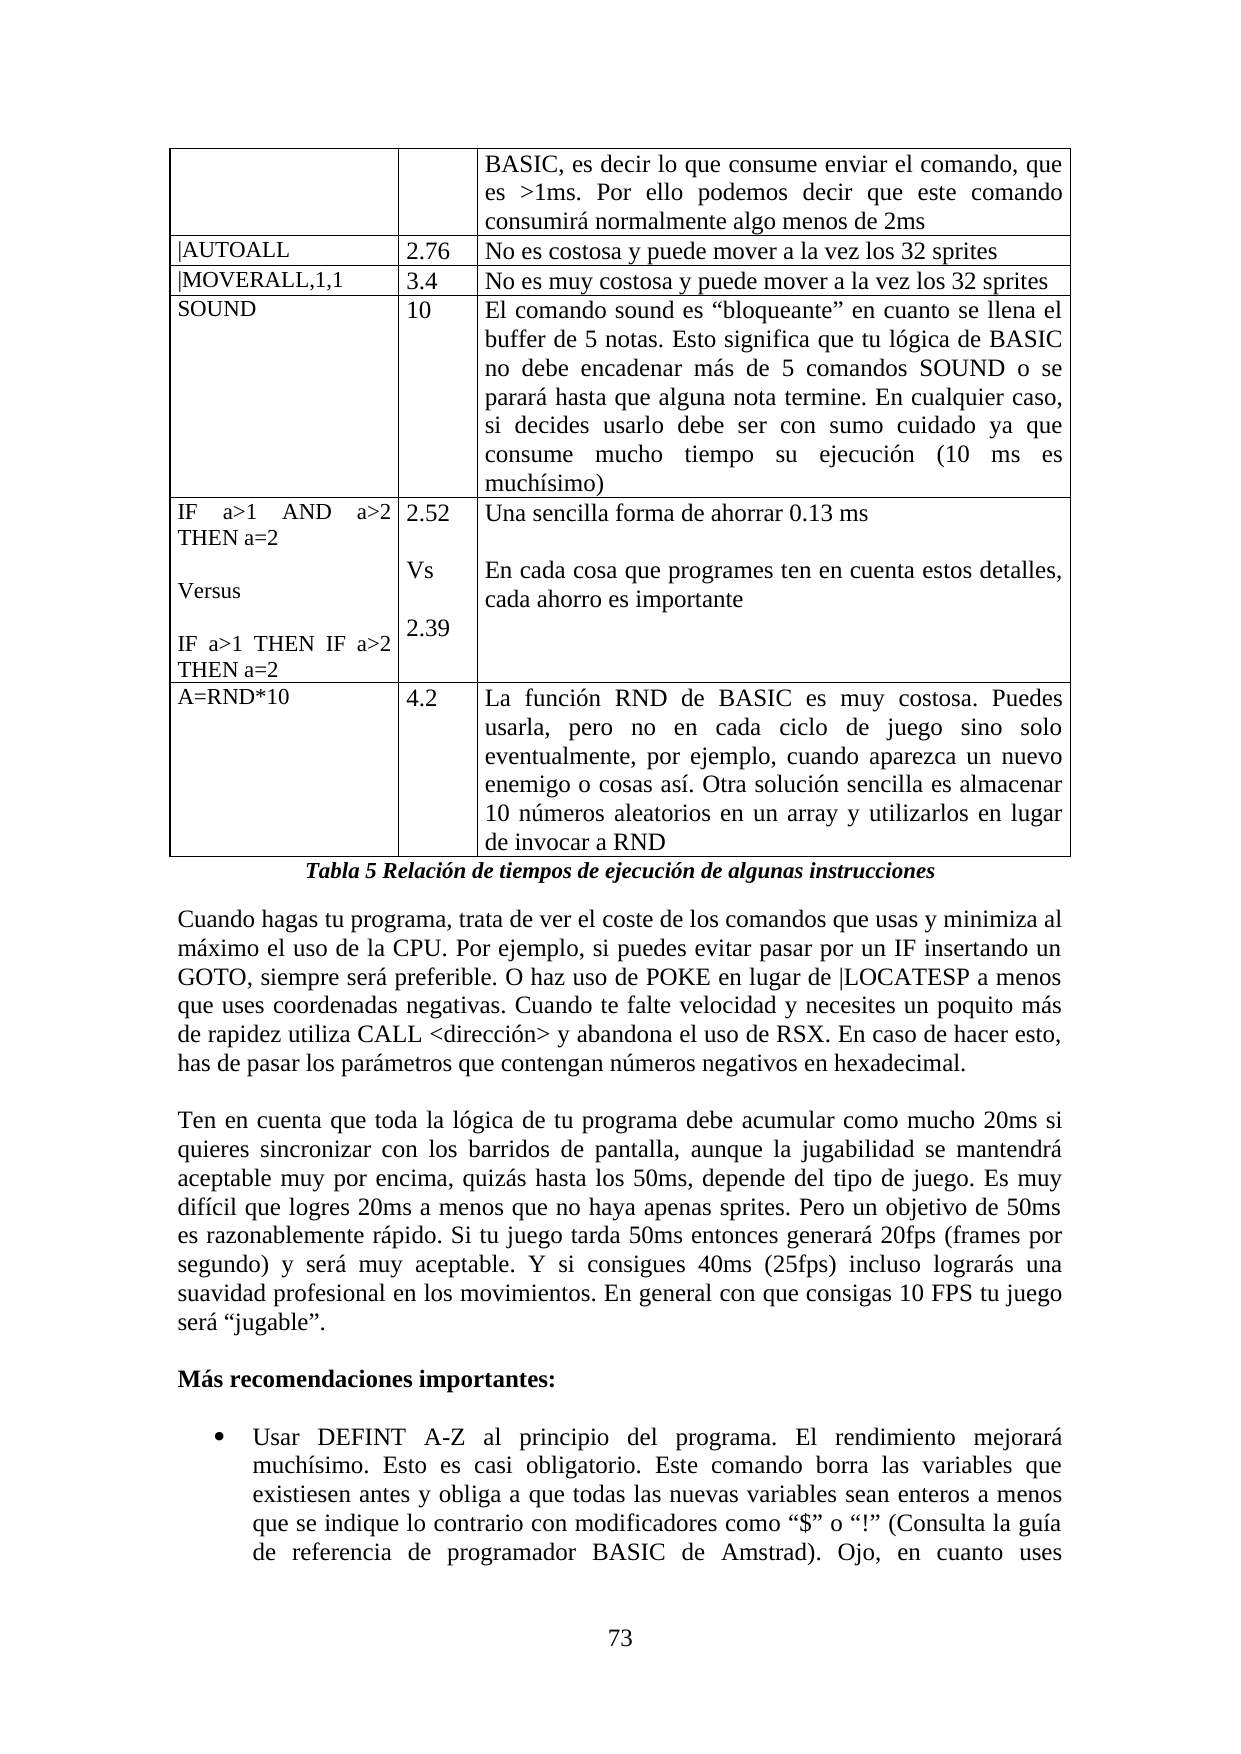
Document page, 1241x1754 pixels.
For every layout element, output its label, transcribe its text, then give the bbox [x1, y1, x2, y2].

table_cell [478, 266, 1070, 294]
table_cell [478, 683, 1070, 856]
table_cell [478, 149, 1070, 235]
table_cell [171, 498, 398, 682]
text Tabla 5 Relación de tiempos de ejecución de algunas instrucciones [177, 857, 1063, 883]
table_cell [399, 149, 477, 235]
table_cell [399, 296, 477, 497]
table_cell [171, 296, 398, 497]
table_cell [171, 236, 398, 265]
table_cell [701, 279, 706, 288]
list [215, 1422, 1063, 1565]
text Más recomendaciones importantes: [177, 1364, 1063, 1393]
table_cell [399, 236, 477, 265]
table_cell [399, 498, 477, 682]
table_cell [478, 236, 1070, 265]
text Cuando hagas tu programa, trata de ver el coste de los comandos que usas y minimiza al máximo el uso de la CPU. Por ejemplo, si puedes evitar pasar por un IF insertando un GOTO, siempre será preferible. O haz uso de POKE en lugar de |LOCATESP a menos que uses coordenadas negativas. Cuando te falte velocidad y necesites un poquito más de rapidez utiliza CALL <dirección> y abandona el uso de RSX. En caso de hacer esto, has de pasar los parámetros que contengan números negativos en hexadecimal. [177, 904, 1063, 1077]
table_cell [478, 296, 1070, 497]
text Ten en cuenta que toda la lógica de tu programa debe acumular como mucho 20ms si quieres sincronizar con los barridos de pantalla, aunque la jugabilidad se mantendrá aceptable muy por encima, quizás hasta los 50ms, depende del tipo de juego. Es muy difícil que logres 20ms a menos que no haya apenas sprites. Pero un objetivo de 50ms es razonablemente rápido. Si tu juego tarda 50ms entonces generará 20fps (frames por segundo) y será muy aceptable. Y si consigues 40ms (25fps) incluso lograrás una suavidad profesional en los movimientos. En general con que consigas 10 FPS tu juego será “jugable”. [177, 1105, 1063, 1335]
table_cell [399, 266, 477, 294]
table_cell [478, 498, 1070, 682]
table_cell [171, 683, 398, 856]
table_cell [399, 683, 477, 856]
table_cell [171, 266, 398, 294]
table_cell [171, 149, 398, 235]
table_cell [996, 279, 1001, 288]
